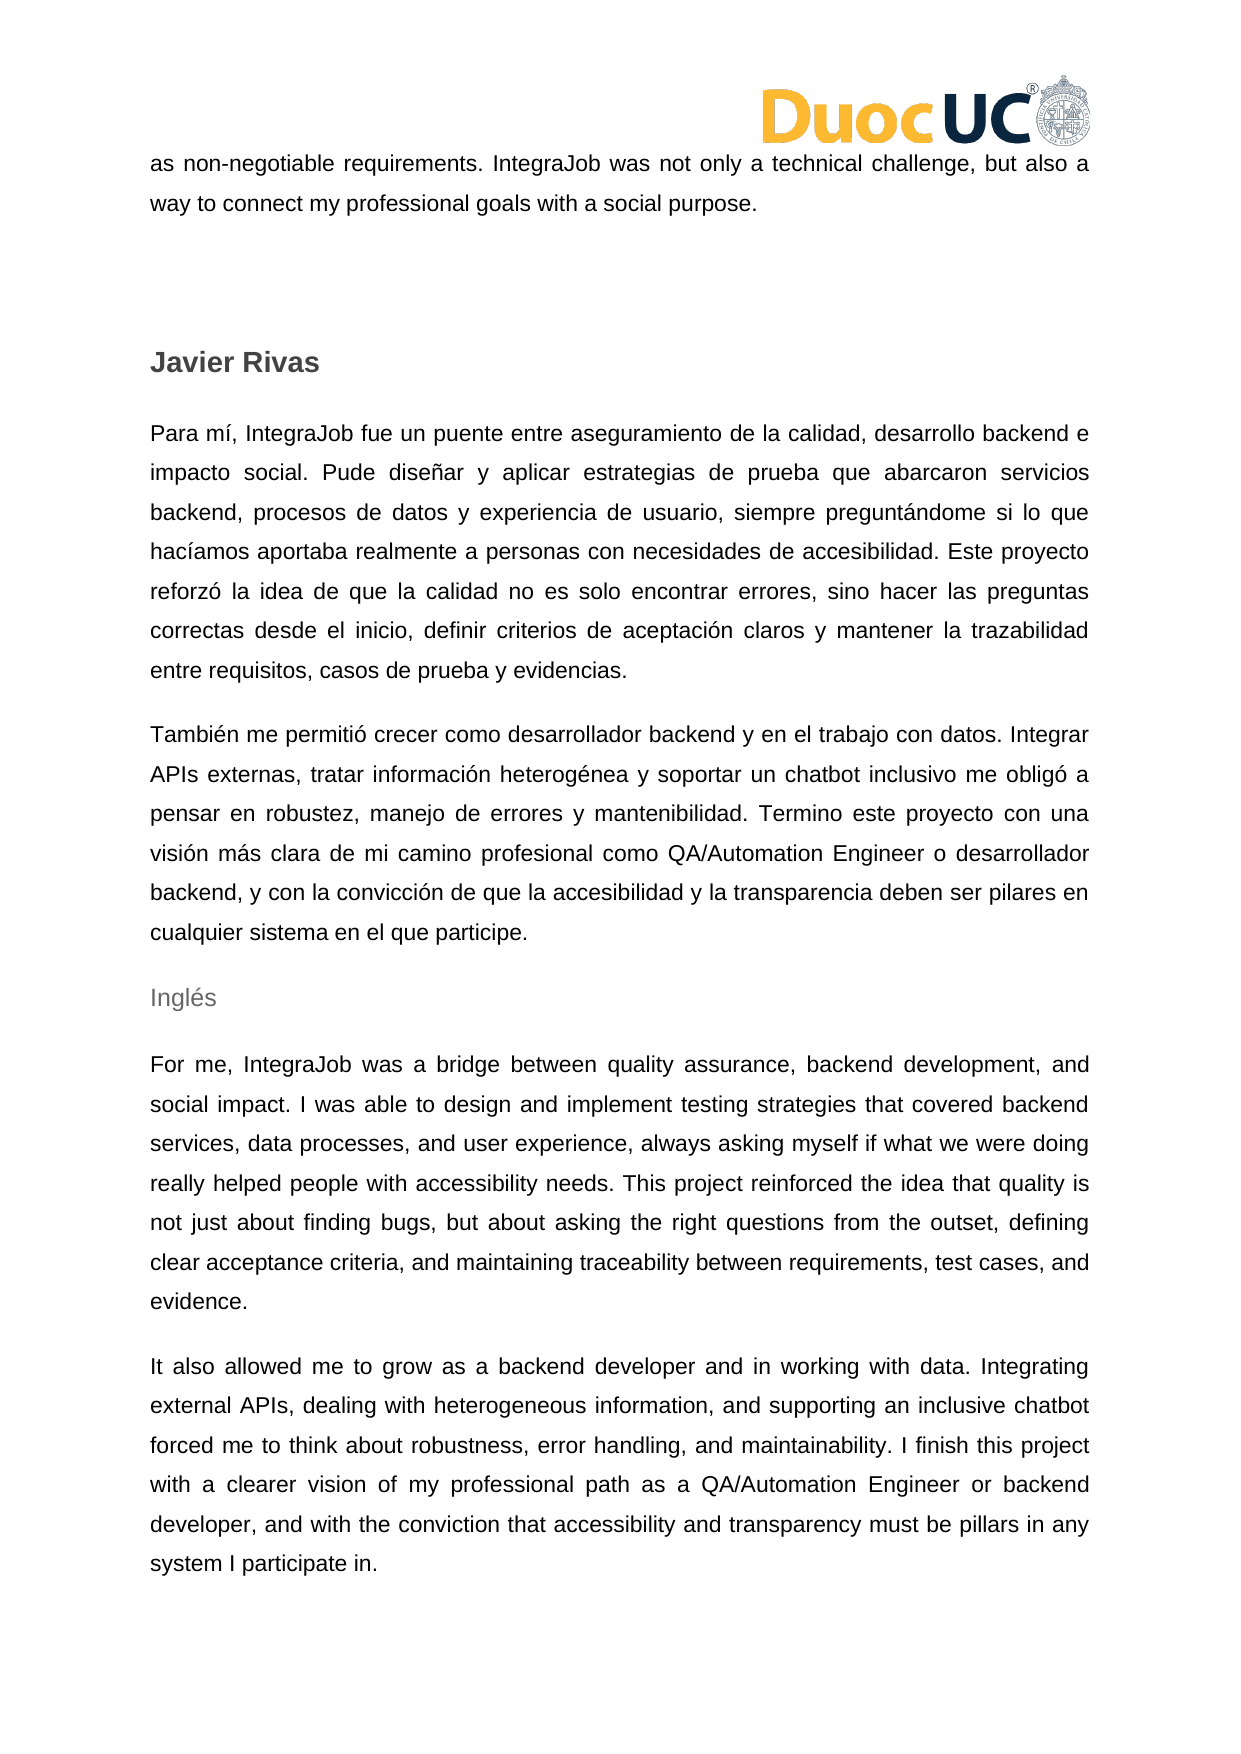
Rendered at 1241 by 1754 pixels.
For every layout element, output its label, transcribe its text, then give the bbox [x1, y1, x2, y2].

subtitle Javier Rivas [150, 344, 1090, 378]
picture [762, 75, 1091, 146]
subtitle Inglés [150, 983, 1090, 1012]
text For me, IntegraJob was a bridge between quality assurance, backend development, and social impact. I was able to design and implement testing strategies that covered backend services, data processes, and user experience, always asking myself if what we were doing really helped people with accessibility needs. This project reinforced the idea that quality is not just about finding bugs, but about asking the right questions from the outset, defining clear acceptance criteria, and maintaining traceability between requirements, test cases, and evidence. [150, 1051, 1090, 1314]
text It also allowed me to grow as a backend developer and in working with data. Integrating external APIs, dealing with heterogeneous information, and supporting an inclusive chatbot forced me to think about robustness, error handling, and maintainability. I finish this project with a clearer vision of my professional path as a QA/Automation Engineer or backend developer, and with the conviction that accessibility and transparency must be pillars in any system I participate in. [150, 1353, 1090, 1576]
text Para mí, IntegraJob fue un puente entre aseguramiento de la calidad, desarrollo backend e impacto social. Pude diseñar y aplicar estrategias de prueba que abarcaron servicios backend, procesos de datos y experiencia de usuario, siempre preguntándome si lo que hacíamos aportaba realmente a personas con necesidades de accesibilidad. Este proyecto reforzó la idea de que la calidad no es solo encontrar errores, sino hacer las preguntas correctas desde el inicio, definir criterios de aceptación claros y mantener la trazabilidad entre requisitos, casos de prueba y evidencias. [150, 420, 1090, 683]
text También me permitió crecer como desarrollador backend y en el trabajo con datos. Integrar APIs externas, tratar información heterogénea y soportar un chatbot inclusivo me obligó a pensar en robustez, manejo de errores y mantenibilidad. Termino este proyecto con una visión más clara de mi camino profesional como QA/Automation Engineer o desarrollador backend, y con la convicción de que la accesibilidad y la transparencia deben ser pilares en cualquier sistema en el que participe. [150, 721, 1090, 945]
